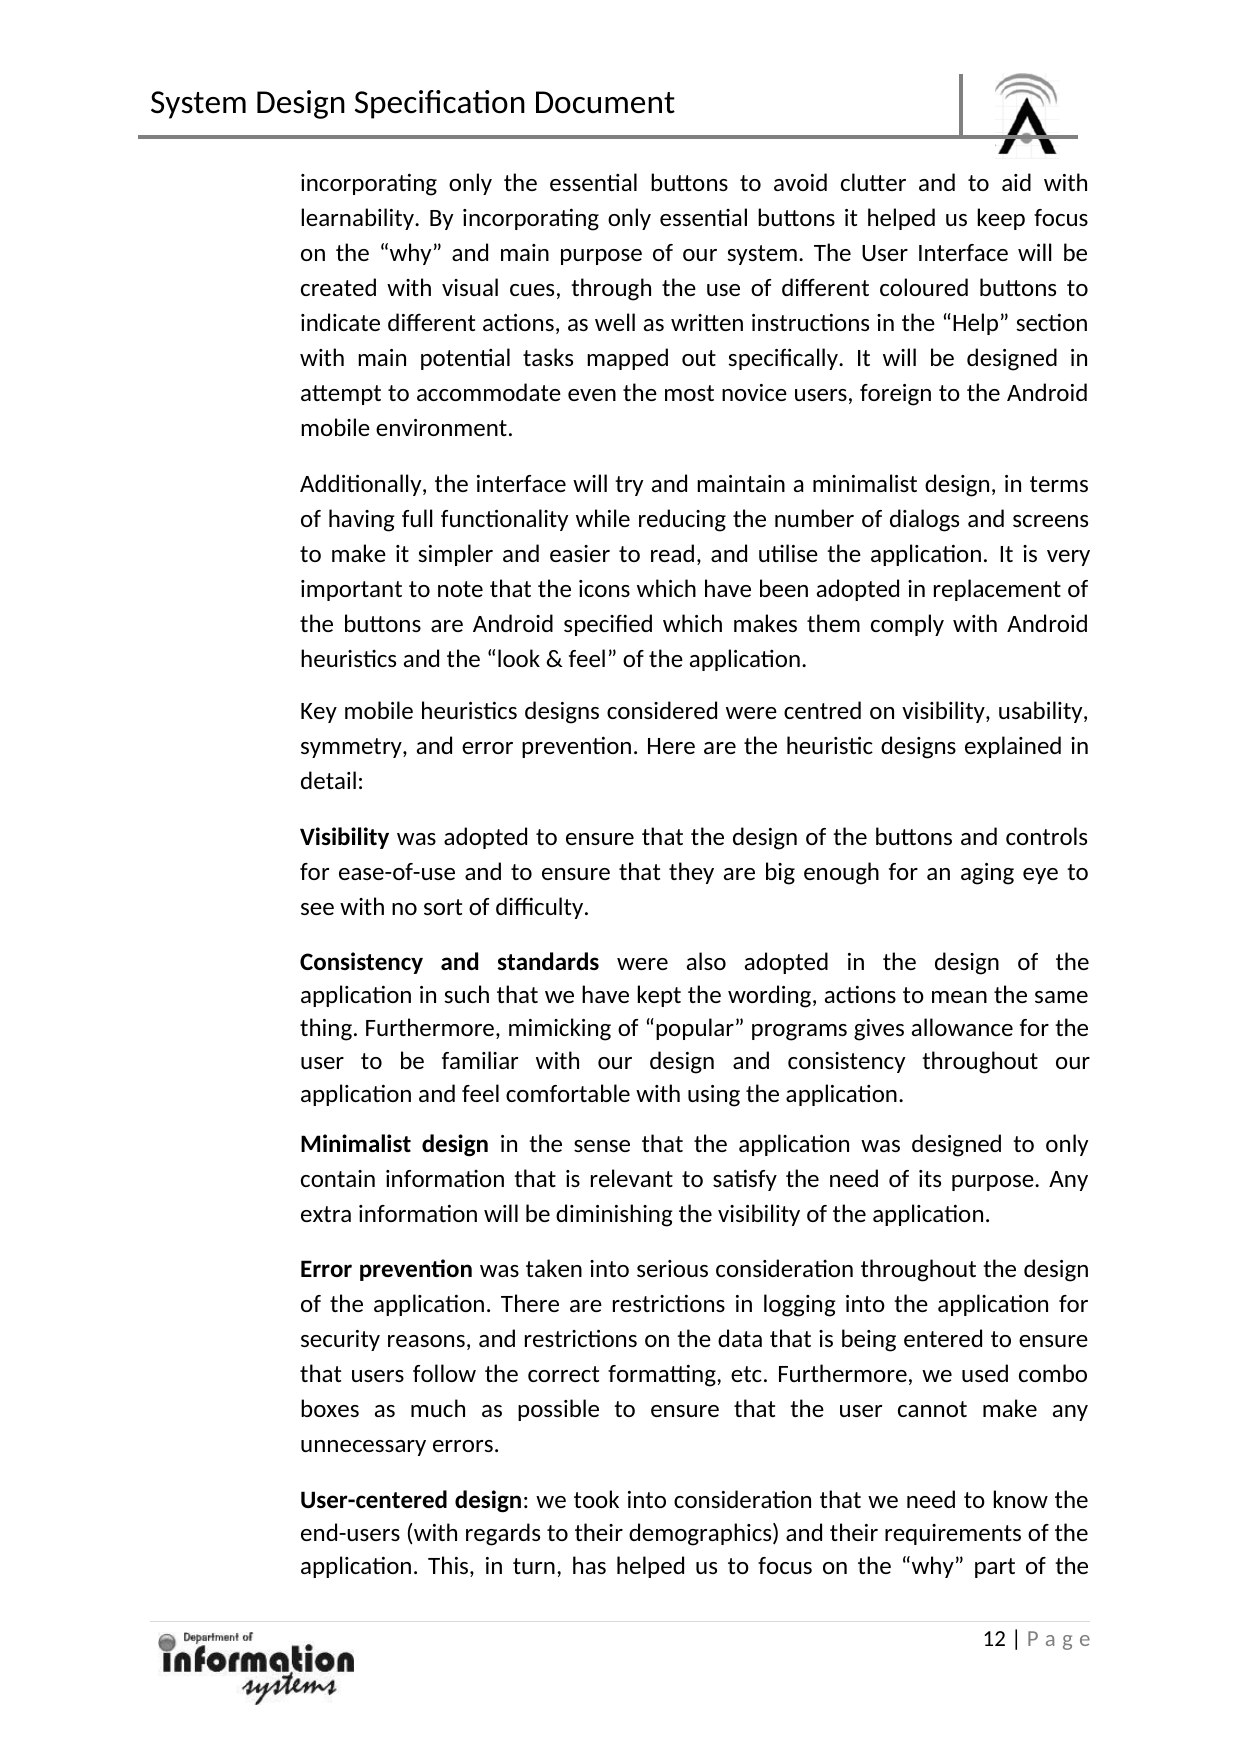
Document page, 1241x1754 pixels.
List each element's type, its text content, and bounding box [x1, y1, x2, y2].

picture [158, 1632, 354, 1705]
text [300, 167, 1090, 443]
text Minimalist design in the sense that the application was designed to only contain information that is relevant to satisfy the need of its purpose. Any extra information will be diminishing the visibility of the application. [300, 1128, 1090, 1228]
text Additionally, the interface will try and maintain a minimalist design, in terms of having full functionality while reducing the number of dialogs and screens to make it simpler and easier to read, and utilise the application. It is very important to note that the icons which have been adopted in replacement of the buttons are Android specified which makes them comply with Android heuristics and the “look & feel” of the application. [300, 468, 1090, 674]
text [300, 1484, 1090, 1581]
text Visibility was adopted to ensure that the design of the buttons and controls for ease-of-use and to ensure that they are big enough for an aging eye to see with no sort of difficulty. [300, 821, 1090, 921]
text Key mobile heuristics designs considered were centred on visibility, usability, symmetry, and error prevention. Here are the heuristic designs explained in detail: [300, 695, 1090, 795]
text Error prevention was taken into serious consideration throughout the design of the application. There are restrictions in logging into the application for security reasons, and restrictions on the data that is being entered to ensure that users follow the correct formatting, etc. Furthermore, we used combo boxes as much as possible to ensure that the user cannot make any unnecessary errors. [300, 1253, 1090, 1459]
text Consistency and standards were also adopted in the design of the application in such that we have kept the wording, actions to mean the same thing. Furthermore, mimicking of “popular” programs gives allowance for the user to be familiar with our design and consistency throughout our application and feel comfortable with using the application. [300, 946, 1090, 1109]
